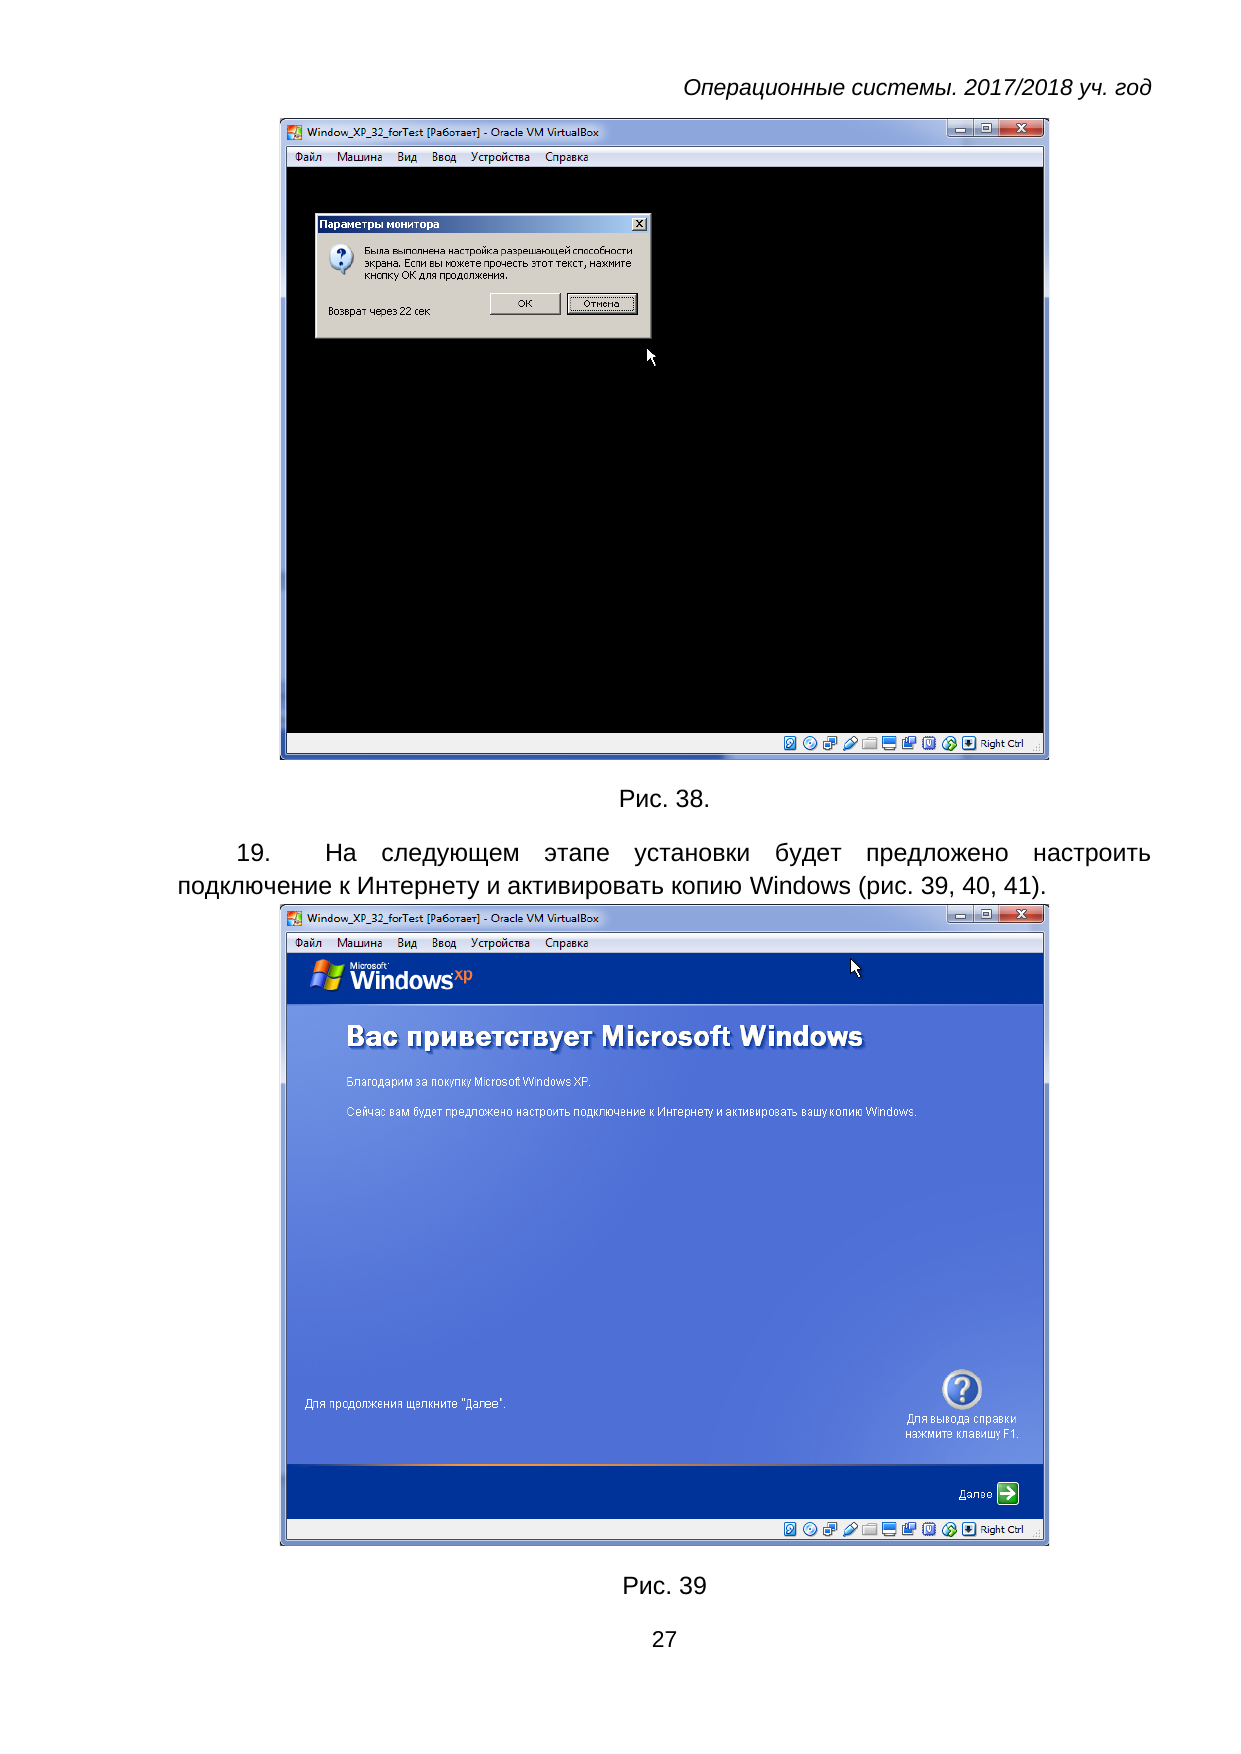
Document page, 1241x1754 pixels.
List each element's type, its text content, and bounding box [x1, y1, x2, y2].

picture [279, 904, 1050, 1546]
text Рис. 39 [177, 1571, 1152, 1599]
picture [279, 118, 1050, 760]
list На следующем этапе установки будет предложено настроить подключение к Интернету и активировать копию Windows (рис. 39, 40, 41). [177, 838, 1152, 900]
text Рис. 38. [177, 784, 1152, 813]
